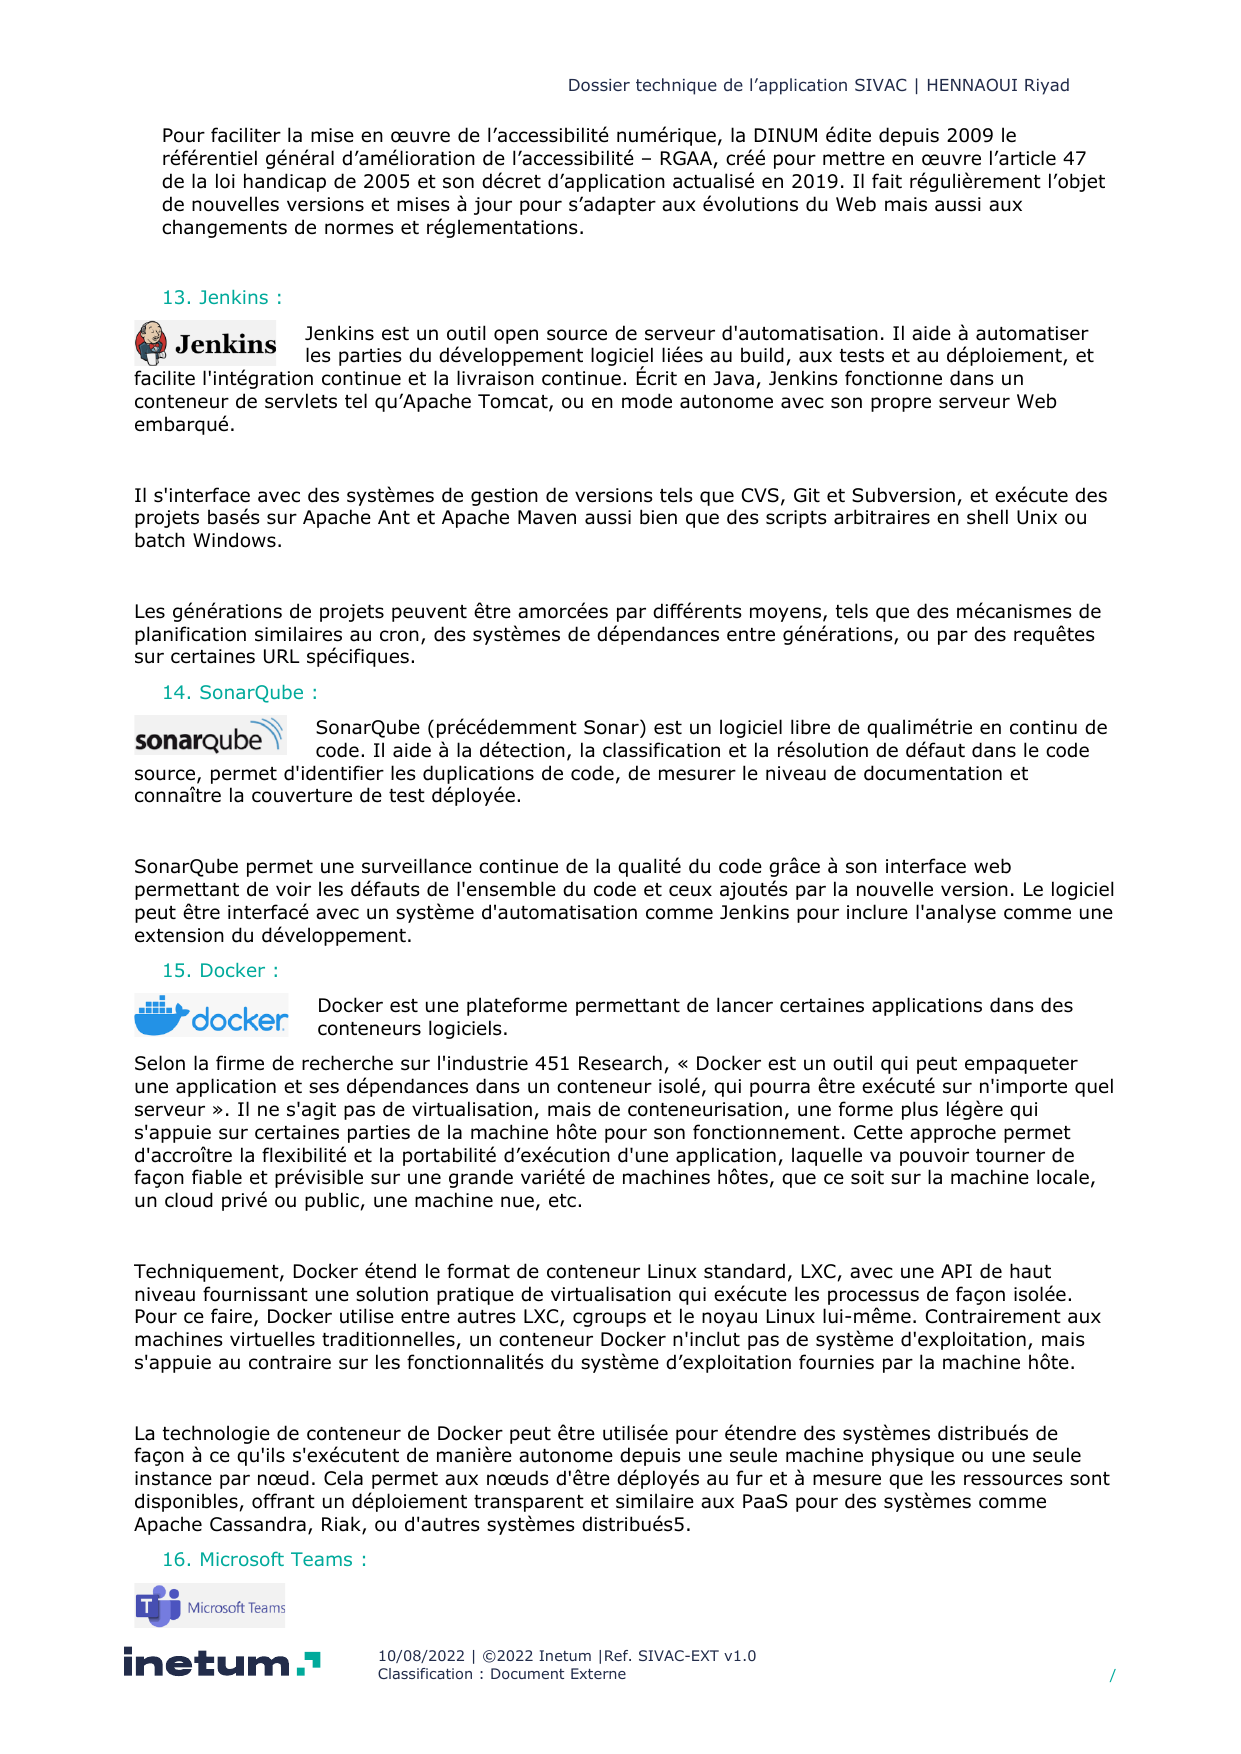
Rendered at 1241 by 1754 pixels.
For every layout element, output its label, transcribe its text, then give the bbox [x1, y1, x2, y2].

list SonarQube permet une surveillance continue de la qualité du code grâce à son interface web permettant de voir les défauts de l'ensemble du code et ceux ajoutés par la nouvelle version. Le logiciel peut être interfacé avec un système d'automatisation comme Jenkins pour inclure l'analyse comme une extension du développement. [134, 855, 1116, 946]
list Jenkins est un outil open source de serveur d'automatisation. Il aide à automatiser les parties du développement logiciel liées au build, aux tests et au déploiement, et facilite l'intégration continue et la livraison continue. Écrit en Java, Jenkins fonctionne dans un conteneur de servlets tel qu’Apache Tomcat, ou en mode autonome avec son propre serveur Web embarqué. [134, 321, 1116, 435]
list SonarQube (précédemment Sonar) est un logiciel libre de qualimétrie en continu de code. Il aide à la détection, la classification et la résolution de défaut dans le code source, permet d'identifier les duplications de code, de mesurer le niveau de documentation et connaître la couverture de test déployée. [134, 716, 1116, 807]
picture [134, 993, 289, 1037]
list Il s'interface avec des systèmes de gestion de versions tels que CVS, Git et Subversion, et exécute des projets basés sur Apache Ant et Apache Maven aussi bien que des scripts arbitraires en shell Unix ou batch Windows. [134, 483, 1116, 552]
list La technologie de conteneur de Docker peut être utilisée pour étendre des systèmes distribués de façon à ce qu'ils s'exécutent de manière autonome depuis une seule machine physique ou une seule instance par nœud. Cela permet aux nœuds d'être déployés au fur et à mesure que les ressources sont disponibles, offrant un déploiement transparent et similaire aux PaaS pour des systèmes comme Apache Cassandra, Riak, ou d'autres systèmes distribués5. [134, 1421, 1116, 1535]
list Jenkins : [162, 286, 1116, 309]
list SonarQube : [162, 680, 1116, 703]
list Selon la firme de recherche sur l'industrie 451 Research, « Docker est un outil qui peut empaqueter une application et ses dépendances dans un conteneur isolé, qui pourra être exécuté sur n'importe quel serveur ». Il ne s'agit pas de virtualisation, mais de conteneurisation, une forme plus légère qui s'appuie sur certaines parties de la machine hôte pour son fonctionnement. Cette approche permet d'accroître la flexibilité et la portabilité d’exécution d'une application, laquelle va pouvoir tourner de façon fiable et prévisible sur une grande variété de machines hôtes, que ce soit sur la machine locale, un cloud privé ou public, une machine nue, etc. [134, 1052, 1116, 1212]
picture [134, 320, 277, 366]
picture [134, 715, 287, 755]
picture [134, 1583, 286, 1628]
list Docker : [162, 958, 1116, 981]
list Docker est une plateforme permettant de lancer certaines applications dans des conteneurs logiciels. [134, 994, 1116, 1039]
list Pour faciliter la mise en œuvre de l’accessibilité numérique, la DINUM édite depuis 2009 le référentiel général d’amélioration de l’accessibilité – RGAA, créé pour mettre en œuvre l’article 47 de la loi handicap de 2005 et son décret d’application actualisé en 2019. Il fait régulièrement l’objet de nouvelles versions et mises à jour pour s’adapter aux évolutions du Web mais aussi aux changements de normes et réglementations. [162, 124, 1116, 238]
list Les générations de projets peuvent être amorcées par différents moyens, tels que des mécanismes de planification similaires au cron, des systèmes de dépendances entre générations, ou par des requêtes sur certaines URL spécifiques. [134, 599, 1116, 668]
list Techniquement, Docker étend le format de conteneur Linux standard, LXC, avec une API de haut niveau fournissant une solution pratique de virtualisation qui exécute les processus de façon isolée. Pour ce faire, Docker utilise entre autres LXC, cgroups et le noyau Linux lui-même. Contrairement aux machines virtuelles traditionnelles, un conteneur Docker n'inclut pas de système d'exploitation, mais s'appuie au contraire sur les fonctionnalités du système d’exploitation fournies par la machine hôte. [134, 1259, 1116, 1373]
list Microsoft Teams : [162, 1548, 1116, 1571]
